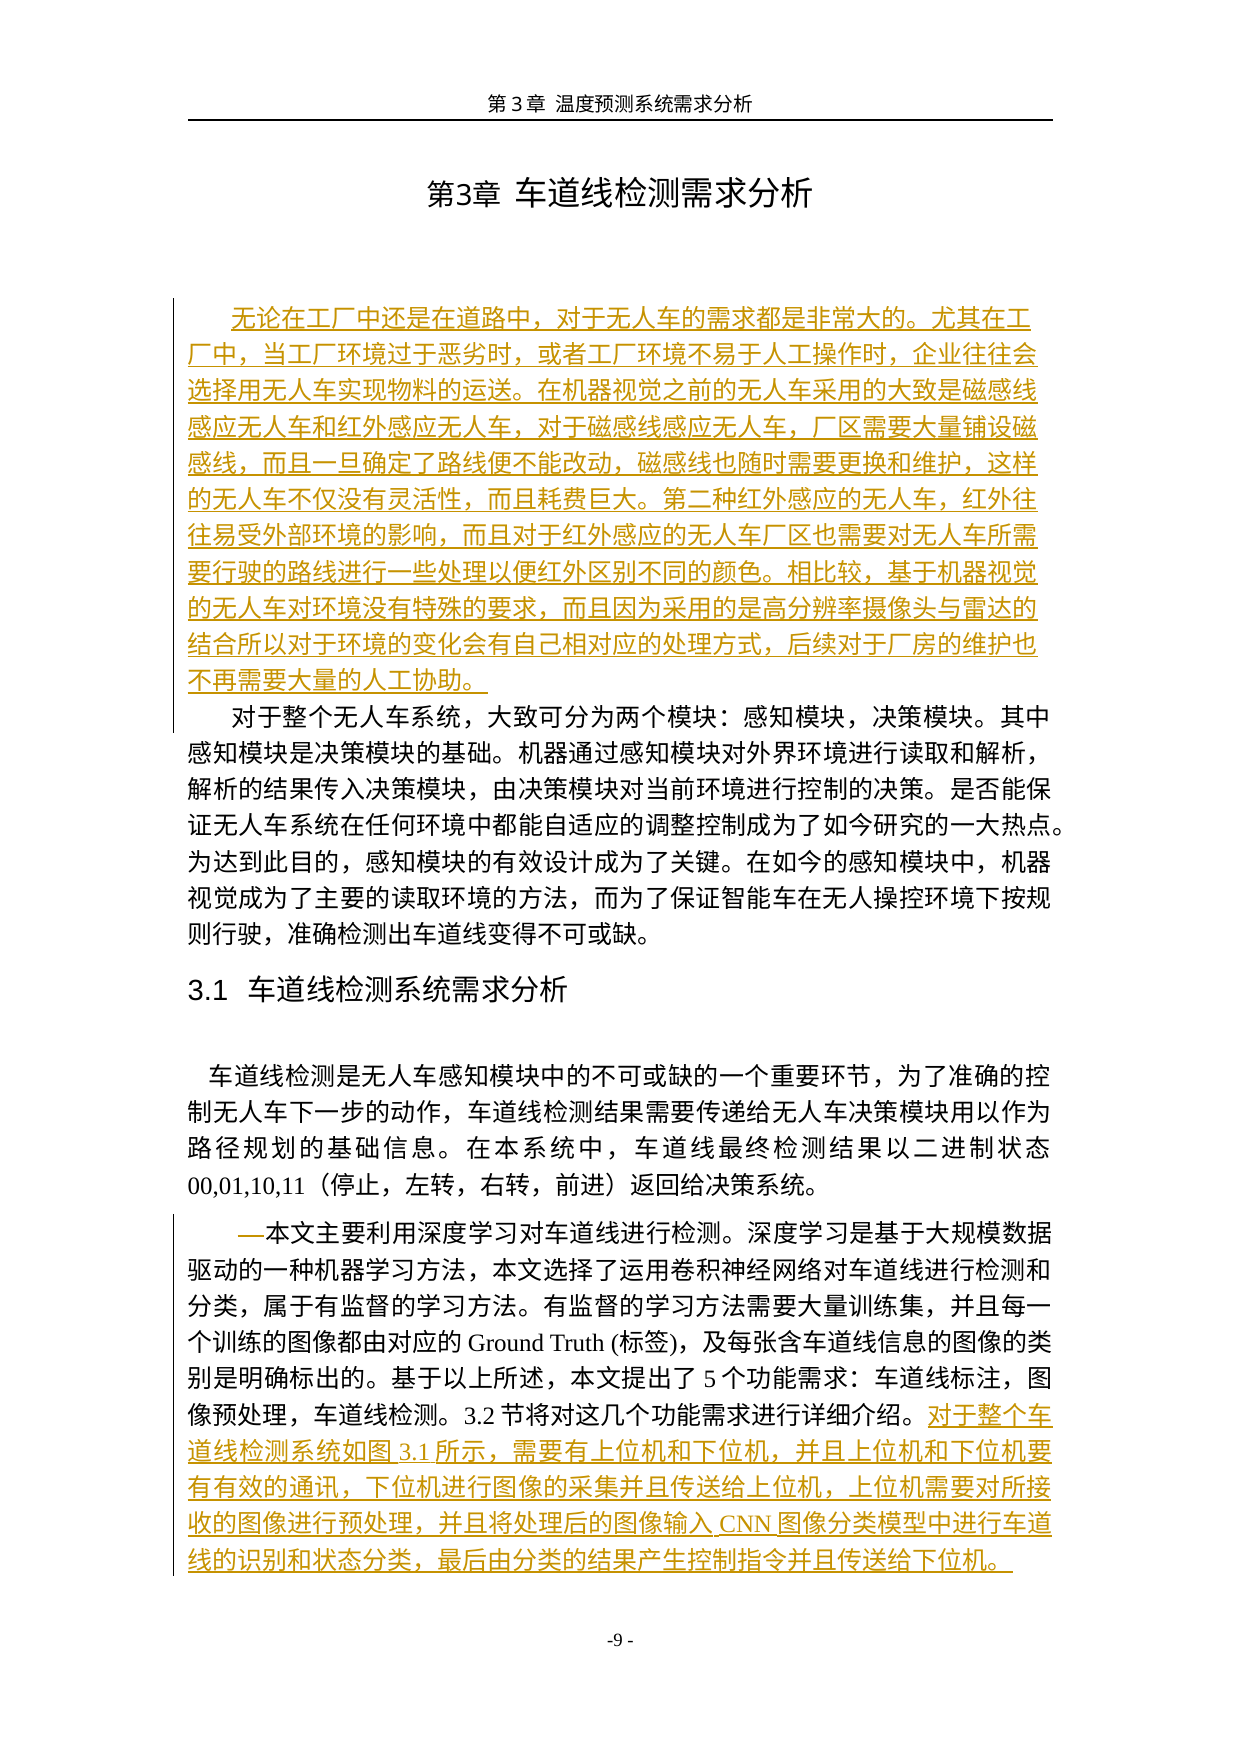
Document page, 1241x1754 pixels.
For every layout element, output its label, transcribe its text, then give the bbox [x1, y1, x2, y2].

text 车道线检测系统需求分析 [187, 967, 1053, 1009]
text 对于整个无人车系统，大致可分为两个模块：感知模块，决策模块。其中感知模块是决策模块的基础。机器通过感知模块对外界环境进行读取和解析，解析的结果传入决策模块，由决策模块对当前环境进行控制的决策。是否能保证无人车系统在任何环境中都能自适应的调整控制成为了如今研究的一大热点。为达到此目的，感知模块的有效设计成为了关键。在如今的感知模块中，机器视觉成为了主要的读取环境的方法，而为了保证智能车在无人操控环境下按规则行驶，准确检测出车道线变得不可或缺。 [187, 697, 1053, 951]
text 本文主要利用深度学习对车道线进行检测。深度学习是基于大规模数据驱动的一种机器学习方法，本文选择了运用卷积神经网络对车道线进行检测和分类，属于有监督的学习方法。有监督的学习方法需要大量训练集，并且每一个训练的图像都由对应的Ground Truth (标签)，及每张含车道线信息的图像的类别是明确标出的。基于以上所述，本文提出了5个功能需求：车道线标注，图像预处理，车道线检测。3.2节将对这几个功能需求进行详细介绍。 [187, 1214, 1053, 1576]
text 车道线检测需求分析 [187, 166, 1053, 214]
text 车道线检测是无人车感知模块中的不可或缺的一个重要环节，为了准确的控制无人车下一步的动作，车道线检测结果需要传递给无人车决策模块用以作为路径规划的基础信息。在本系统中，车道线最终检测结果以二进制状态00,01,10,11（停止，左转，右转，前进）返回给决策系统。 [187, 1056, 1053, 1201]
